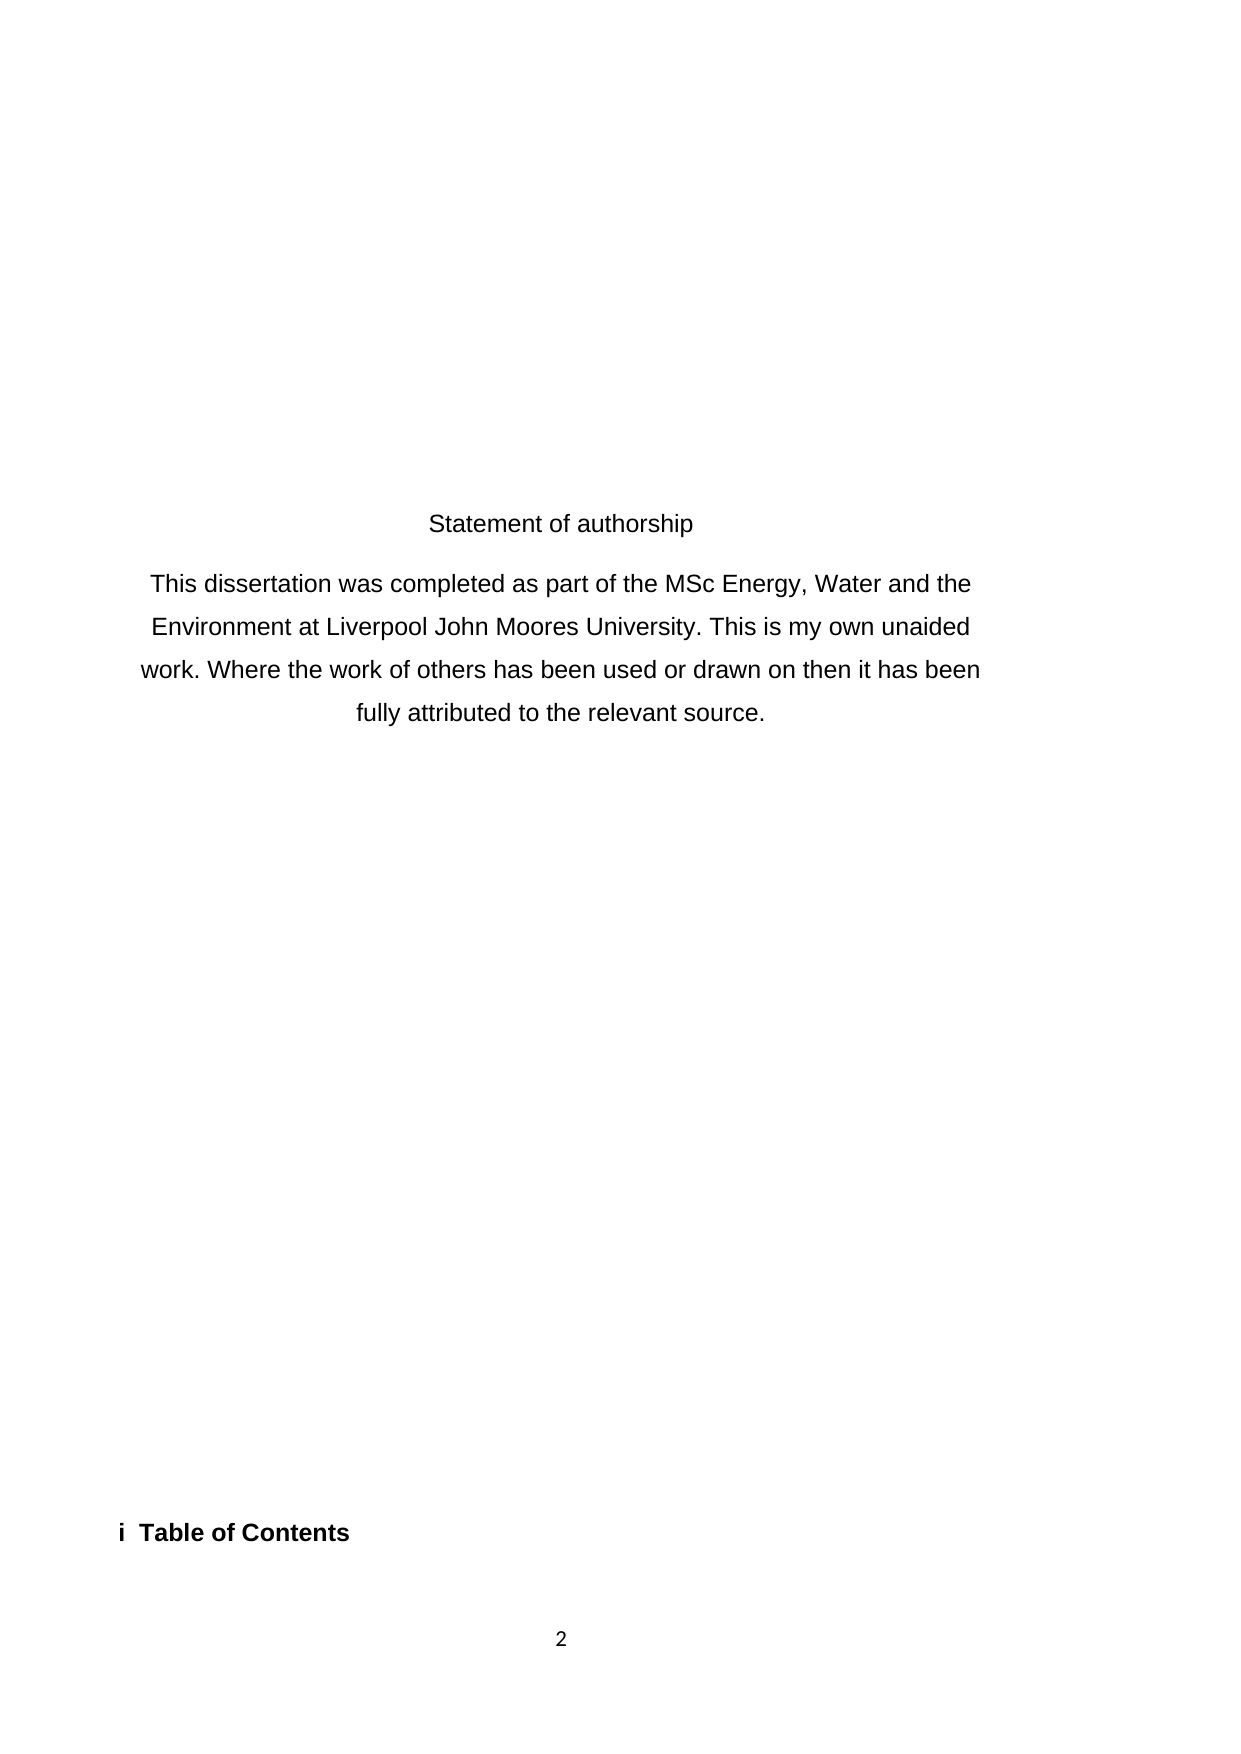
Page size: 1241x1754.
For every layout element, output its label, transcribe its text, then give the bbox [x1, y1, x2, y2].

text Statement of authorship [118, 509, 1004, 537]
text This dissertation was completed as part of the MSc Energy, Water and the Environment at Liverpool John Moores University. This is my own unaided work. Where the work of others has been used or drawn on then it has been fully attributed to the relevant source. [118, 568, 1004, 727]
text i Table of Contents [118, 1518, 1004, 1547]
